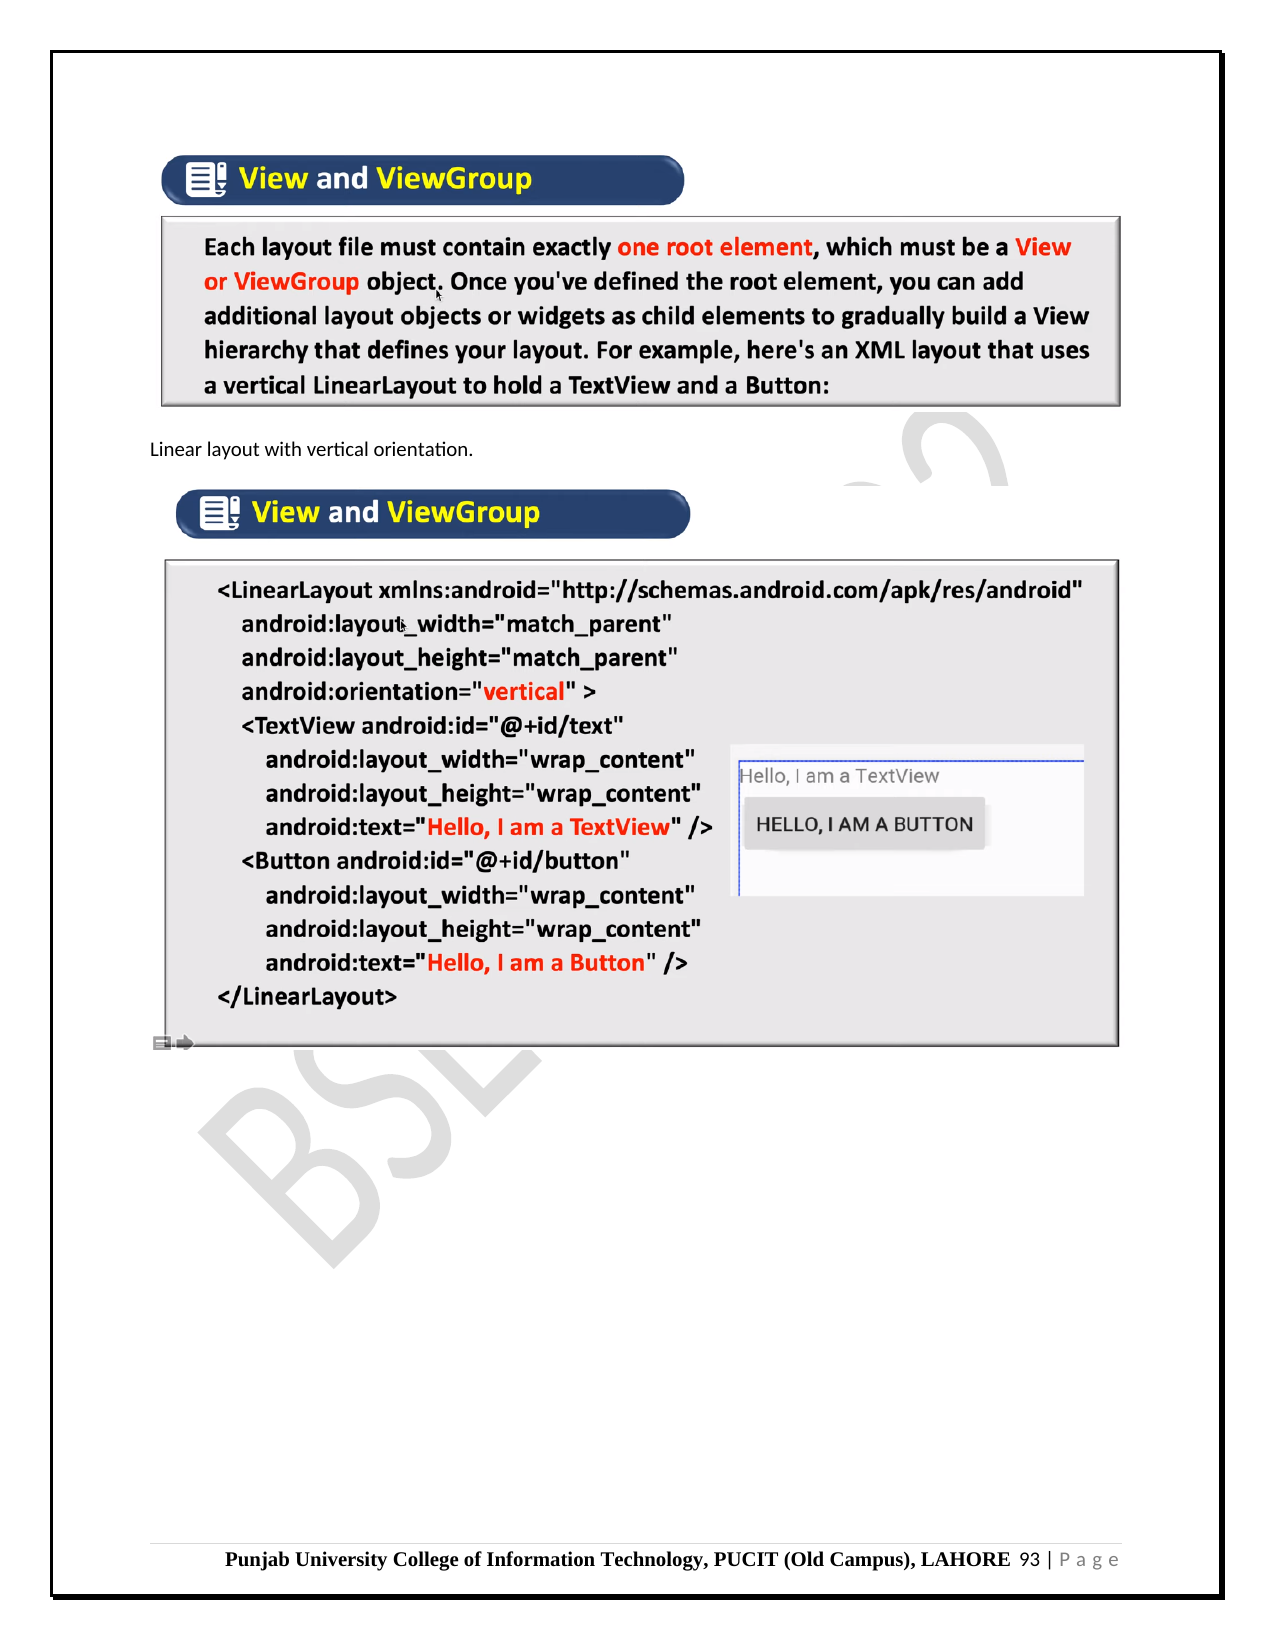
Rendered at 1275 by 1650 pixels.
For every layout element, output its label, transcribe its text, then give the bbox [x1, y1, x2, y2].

picture [150, 486, 1125, 1050]
text Linear layout with vertical orientation. [150, 436, 1122, 461]
picture [150, 150, 1125, 412]
